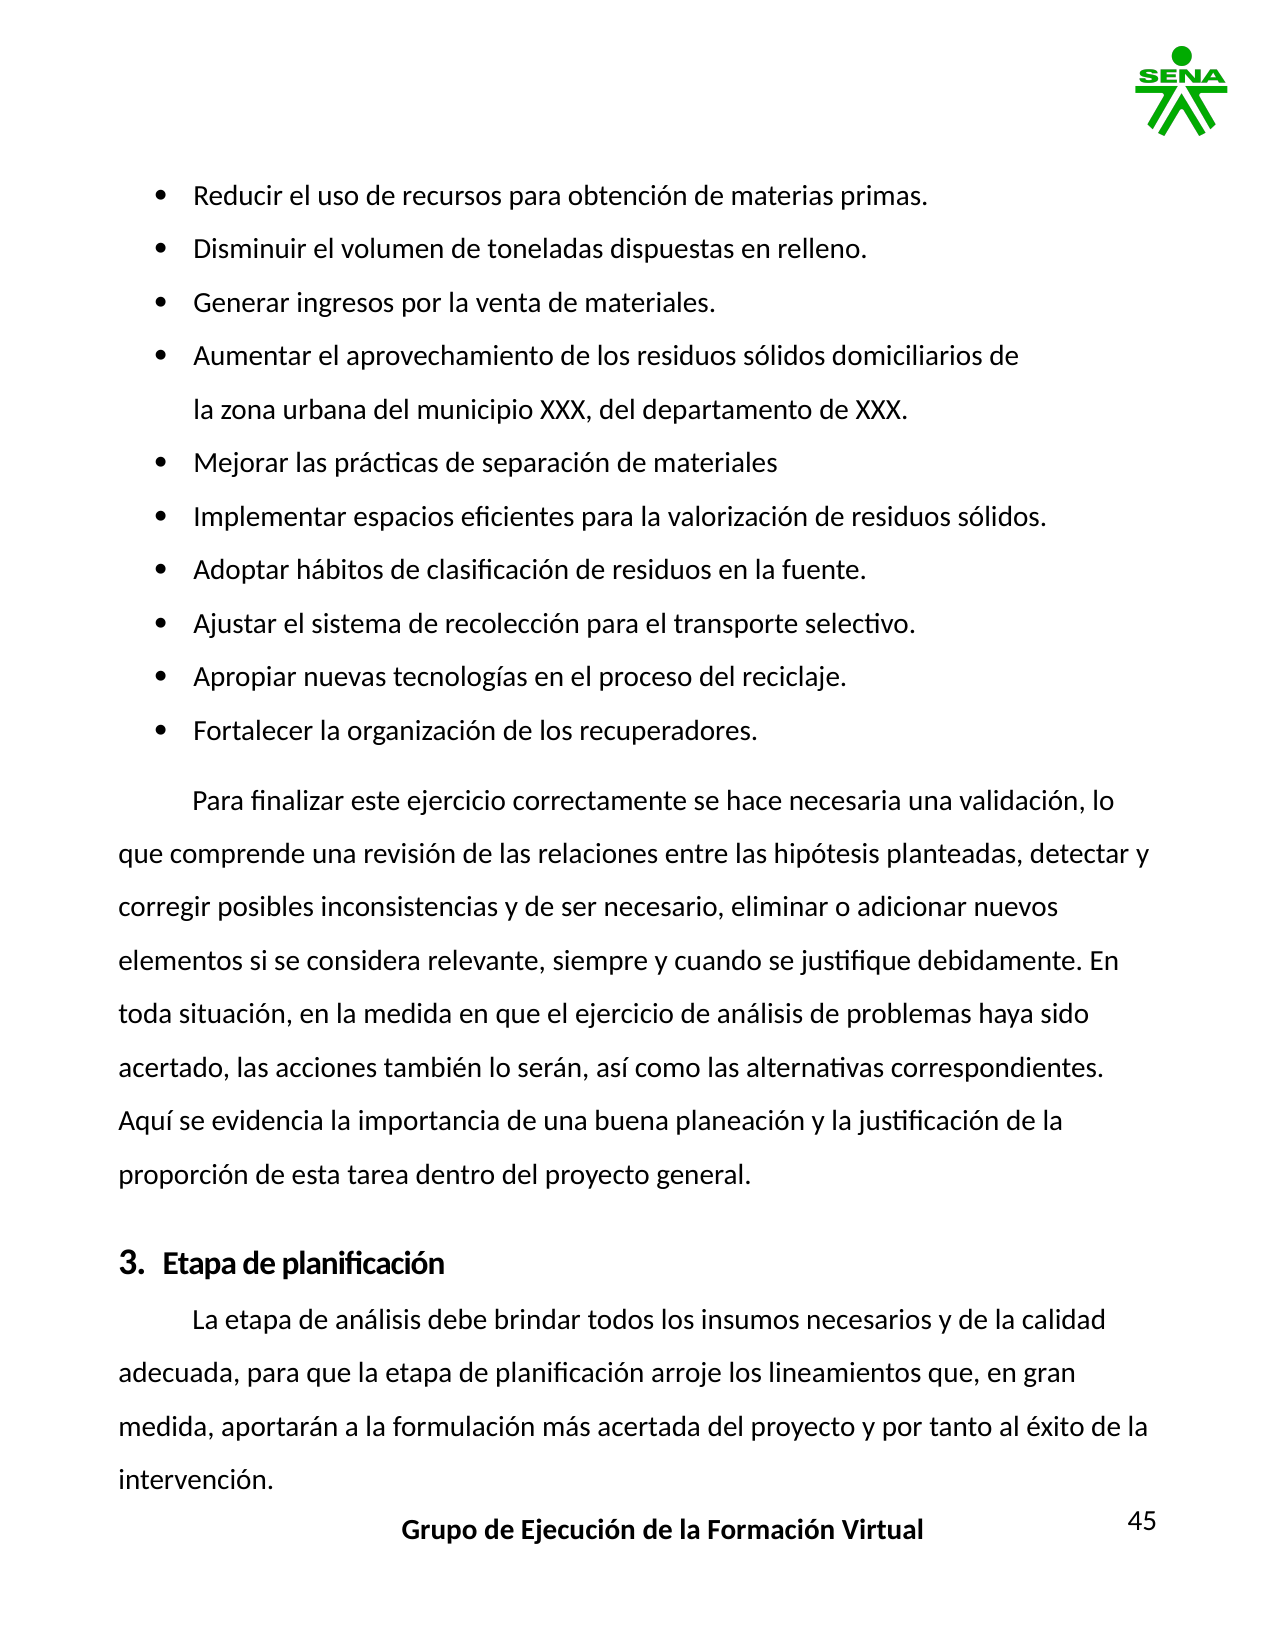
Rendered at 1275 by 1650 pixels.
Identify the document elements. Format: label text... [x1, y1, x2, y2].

list la zona urbana del municipio XXX, del departamento de XXX. [193, 391, 1157, 427]
list Reducir el uso de recursos para obtención de materias primas. [156, 177, 1157, 213]
list Disminuir el volumen de toneladas dispuestas en relleno. [156, 231, 1157, 266]
text La etapa de análisis debe brindar todos los insumos necesarios y de la calidad adecuada, para que la etapa de planificación arroje los lineamientos que, en gran medida, aportarán a la formulación más acertada del proyecto y por tanto al éxito de la intervención. [118, 1301, 1157, 1497]
list Ajustar el sistema de recolección para el transporte selectivo. [156, 605, 1157, 640]
list Implementar espacios eficientes para la valorización de residuos sólidos. [156, 498, 1157, 533]
list Generar ingresos por la venta de materiales. [156, 284, 1157, 320]
list Apropiar nuevas tecnologías en el proceso del reciclaje. [156, 658, 1157, 694]
list Mejorar las prácticas de separación de materiales [156, 444, 1157, 480]
subtitle Etapa de planificación [118, 1238, 1157, 1284]
text Para finalizar este ejercicio correctamente se hace necesaria una validación, lo que comprende una revisión de las relaciones entre las hipótesis planteadas, detectar y corregir posibles inconsistencias y de ser necesario, eliminar o adicionar nuevos elementos si se considera relevante, siempre y cuando se justifique debidamente. En toda situación, en la medida en que el ejercicio de análisis de problemas haya sido acertado, las acciones también lo serán, así como las alternativas correspondientes. Aquí se evidencia la importancia de una buena planeación y la justificación de la proporción de esta tarea dentro del proyecto general. [118, 782, 1157, 1191]
list Adoptar hábitos de clasificación de residuos en la fuente. [156, 551, 1157, 587]
list Fortalecer la organización de los recuperadores. [156, 712, 1157, 747]
list Aumentar el aprovechamiento de los residuos sólidos domiciliarios de [156, 337, 1157, 373]
picture [1135, 46, 1228, 136]
